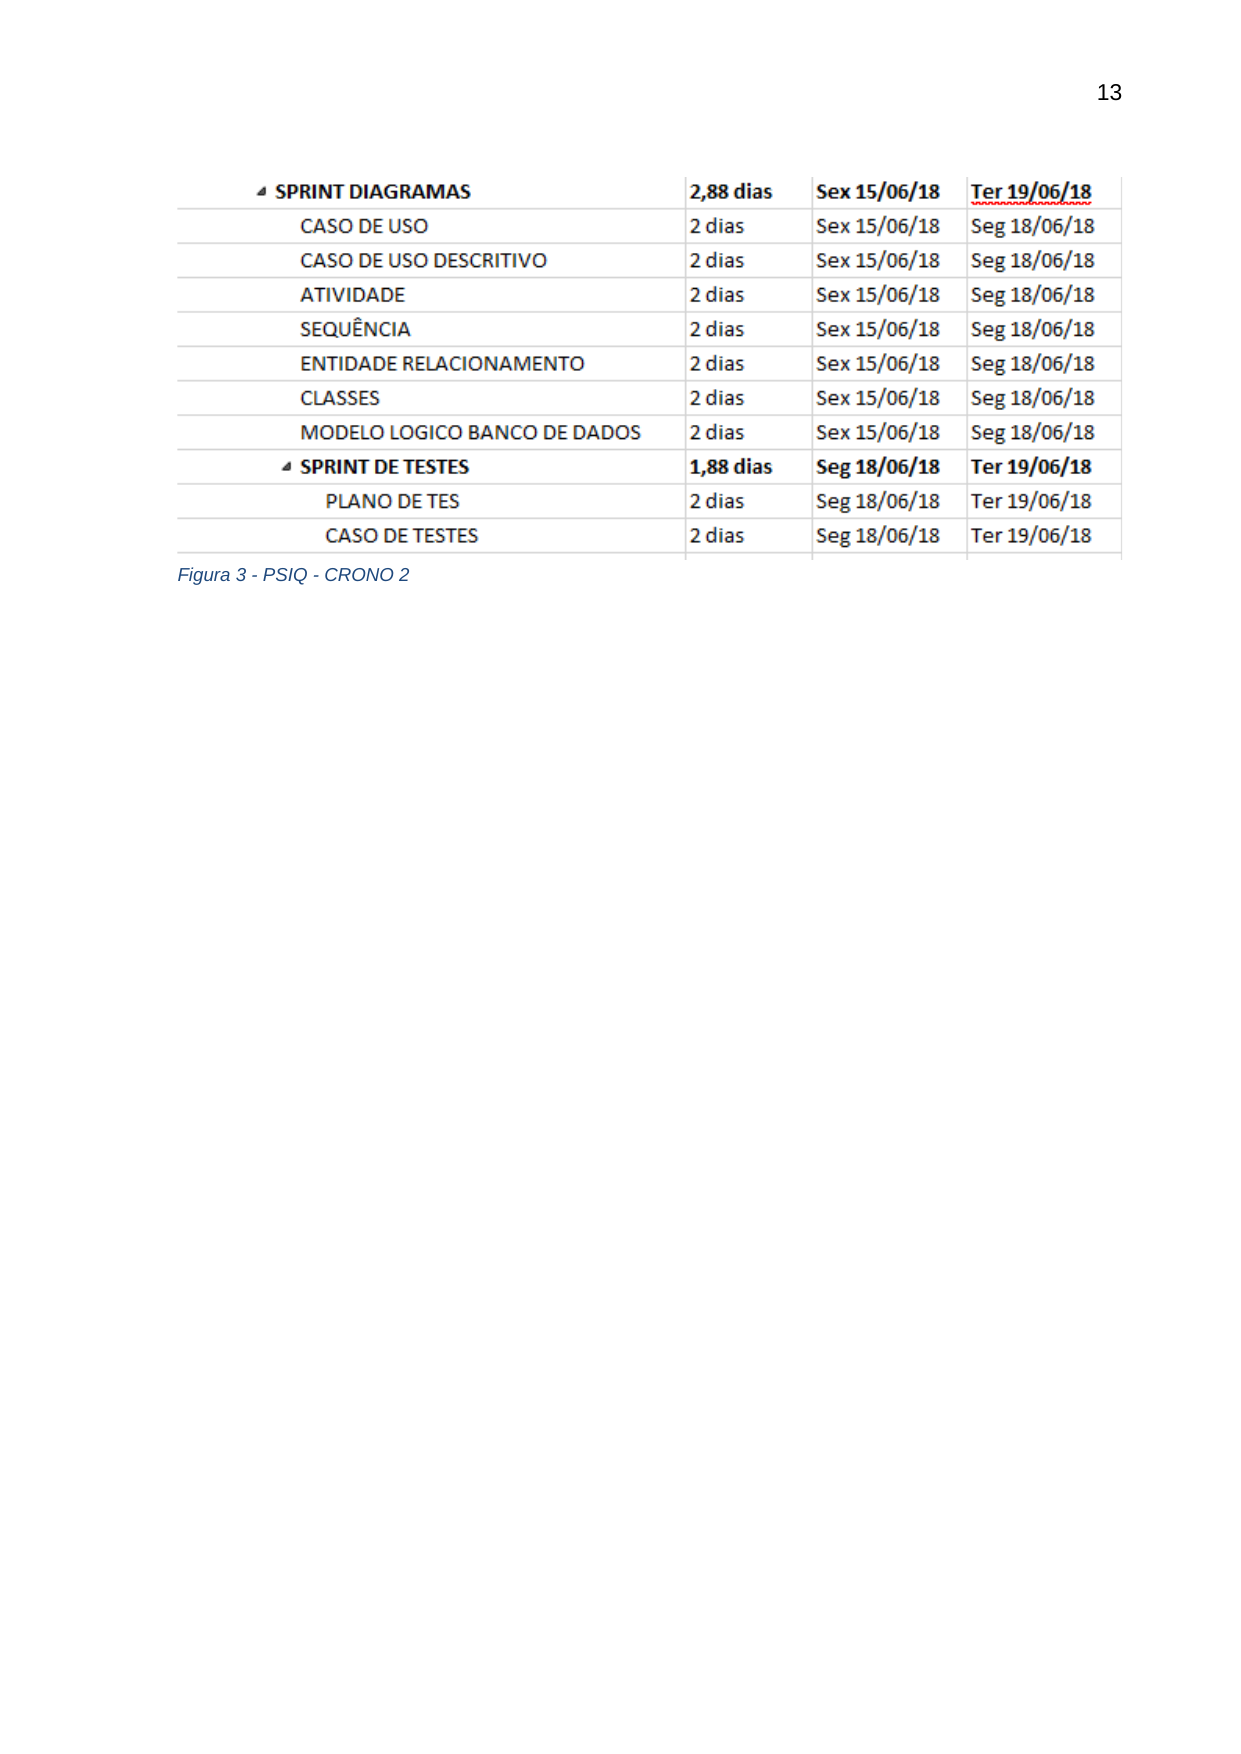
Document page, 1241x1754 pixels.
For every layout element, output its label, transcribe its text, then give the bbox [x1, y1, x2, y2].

picture [177, 177, 1123, 560]
